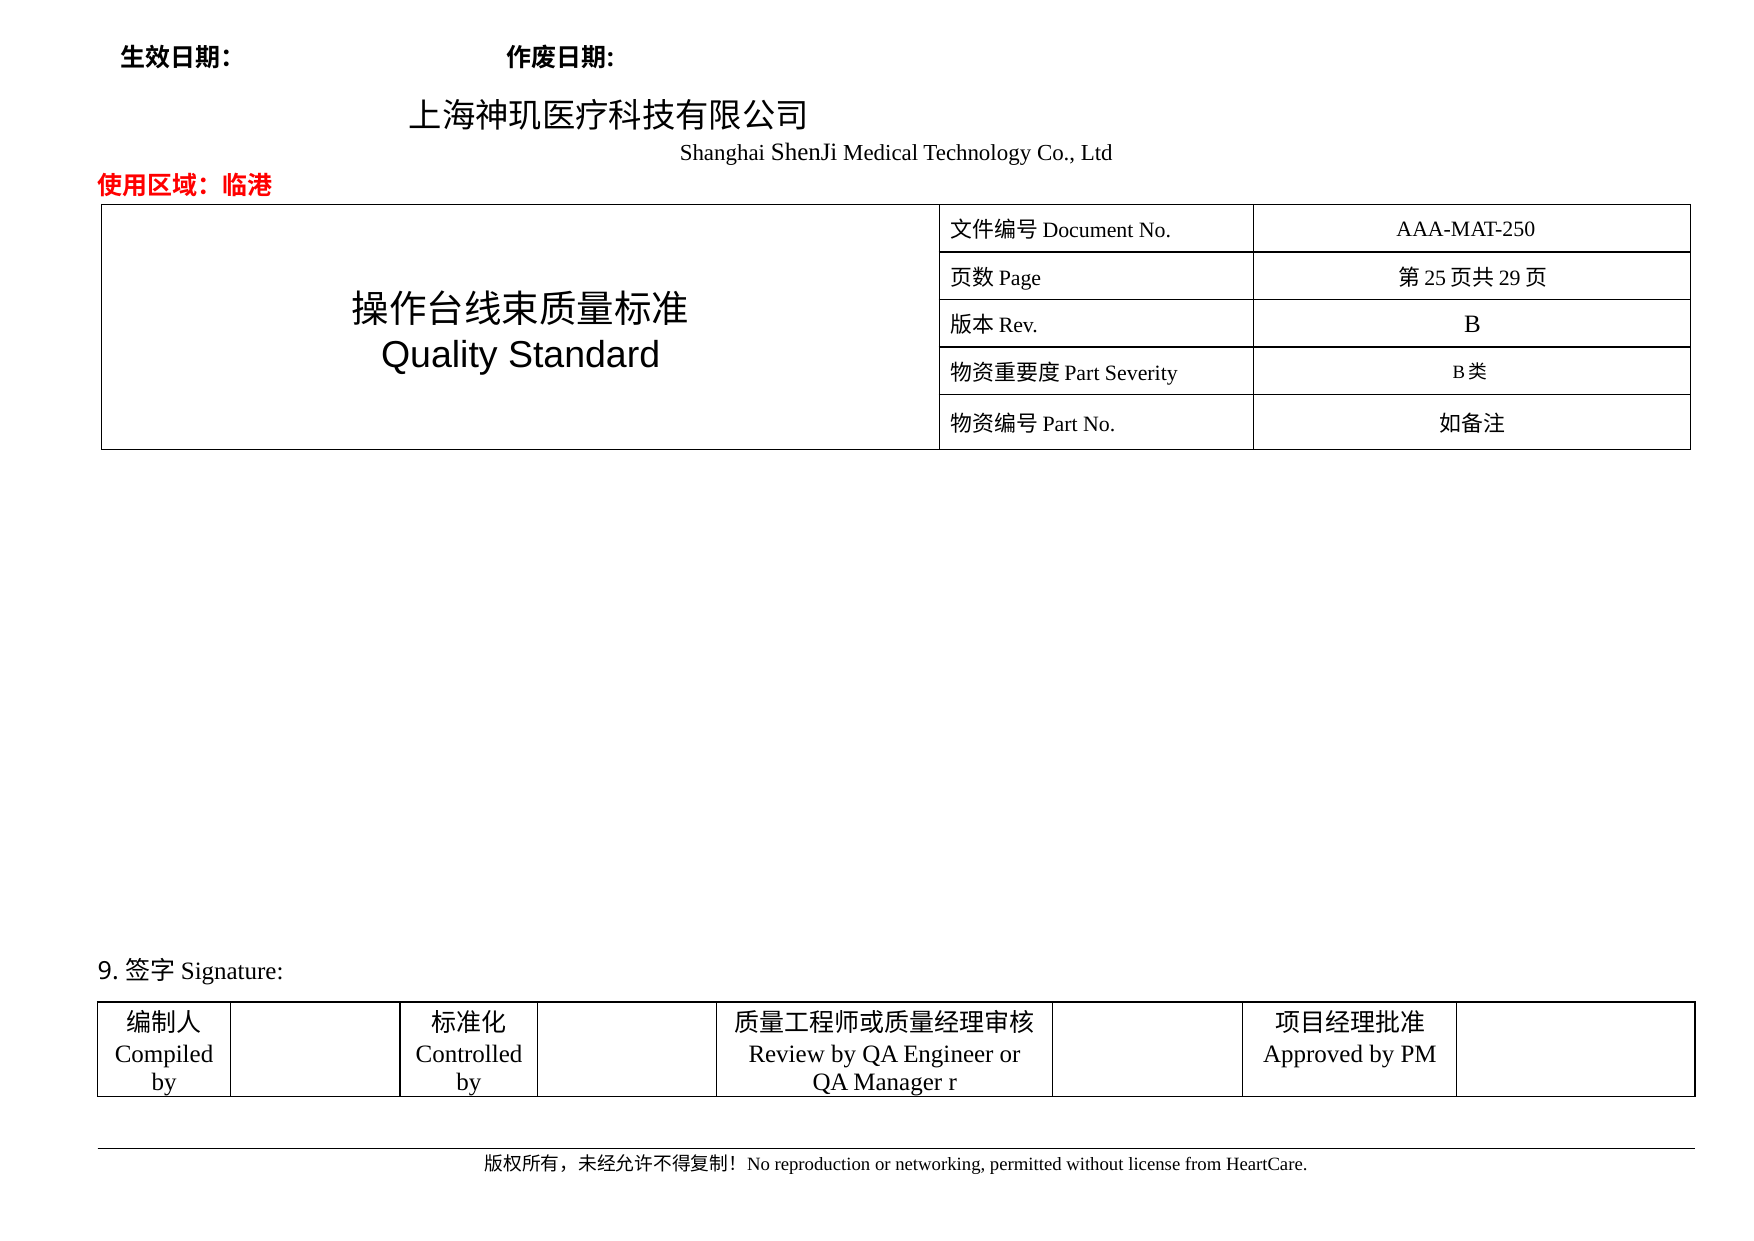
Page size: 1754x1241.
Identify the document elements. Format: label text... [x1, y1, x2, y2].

table_header [1457, 1003, 1694, 1096]
table_header [231, 1003, 399, 1096]
table_header 标准化Controlled by [401, 1003, 537, 1096]
table_header 编制人Compiled by [98, 1003, 230, 1096]
table_header [538, 1003, 716, 1096]
table_header 质量工程师或质量经理审核 Review by QA Engineer or QA Manager r [717, 1003, 1052, 1096]
table_header [1053, 1003, 1242, 1096]
text 9. 签字 Signature: [97, 936, 1711, 1001]
table_header 项目经理批准 Approved by PM [1243, 1003, 1456, 1096]
